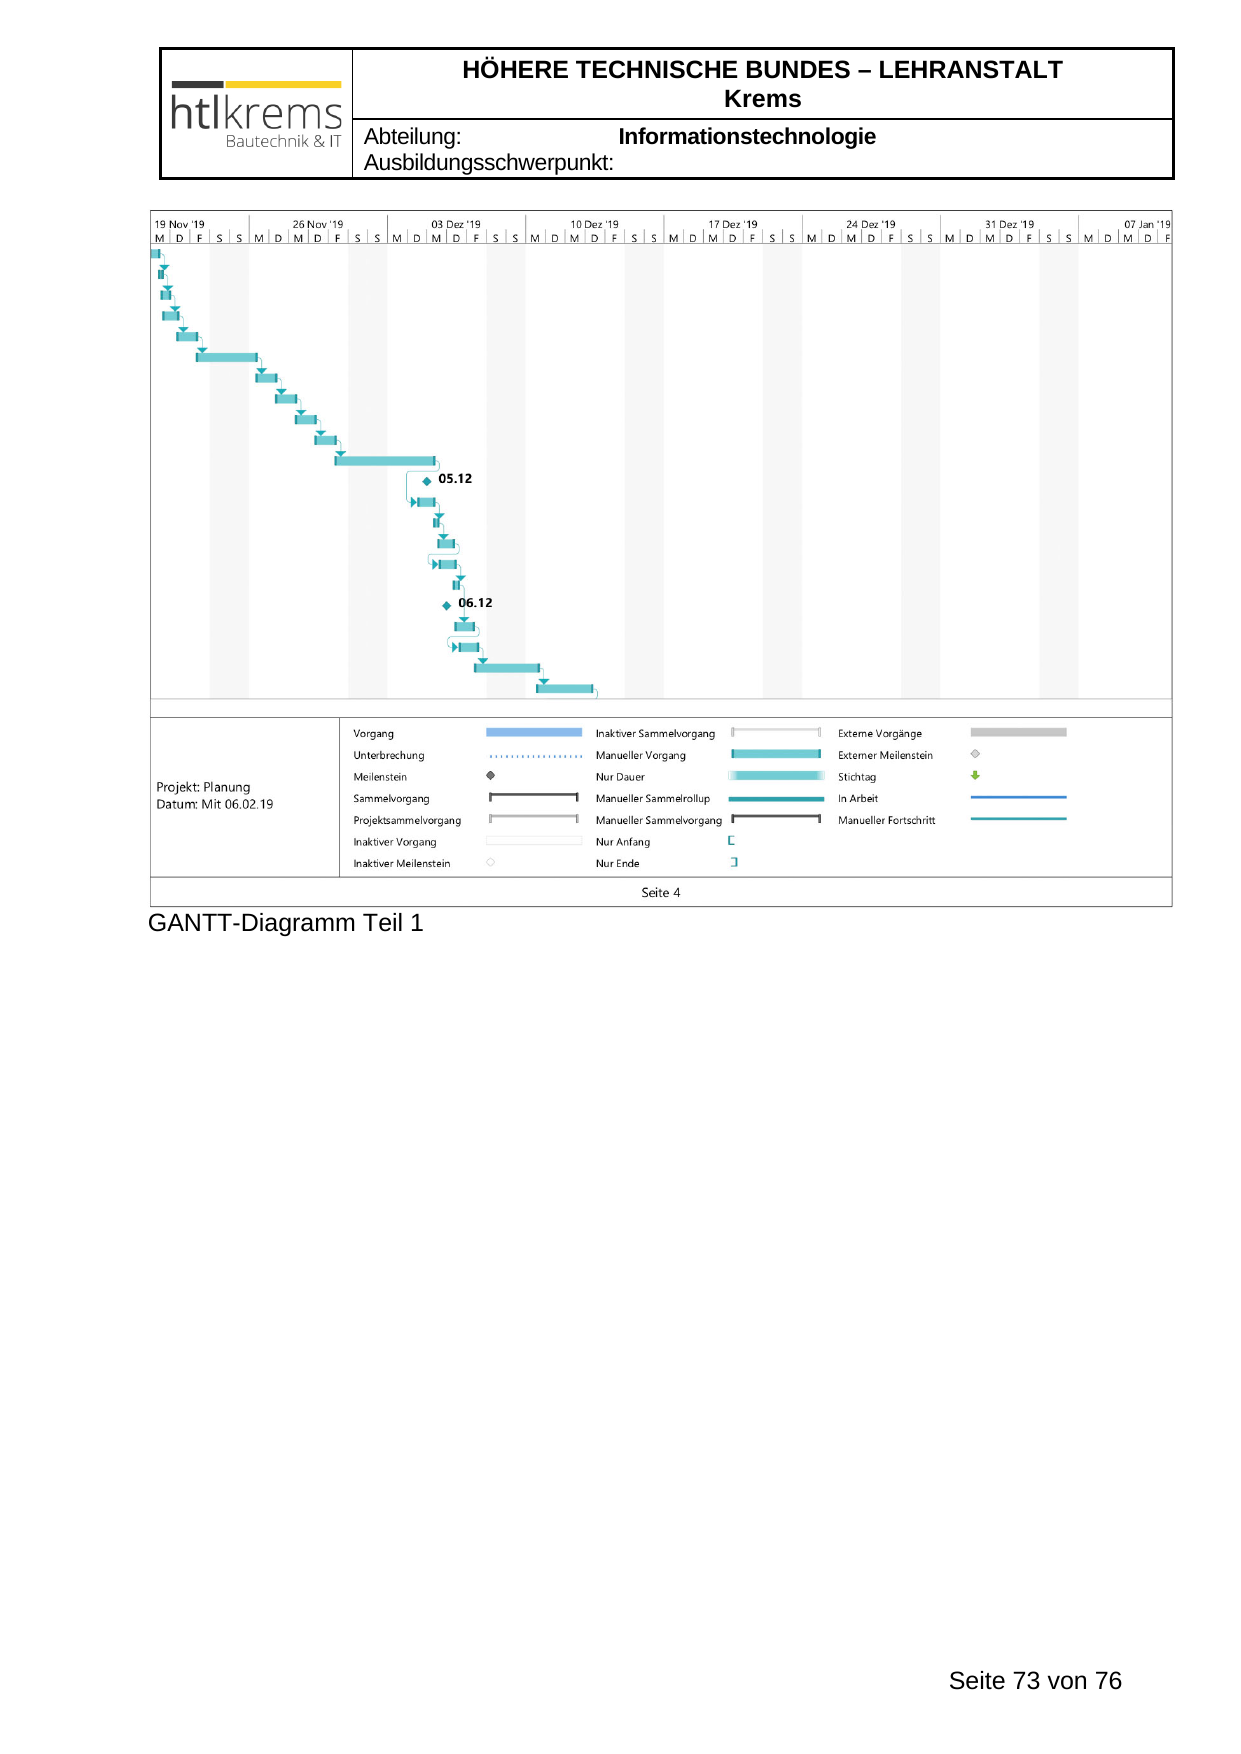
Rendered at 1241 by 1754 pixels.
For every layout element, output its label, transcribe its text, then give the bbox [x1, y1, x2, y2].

picture [147, 209, 1175, 909]
text GANTT-Diagramm Teil 1 [148, 909, 1122, 937]
picture [171, 81, 342, 147]
